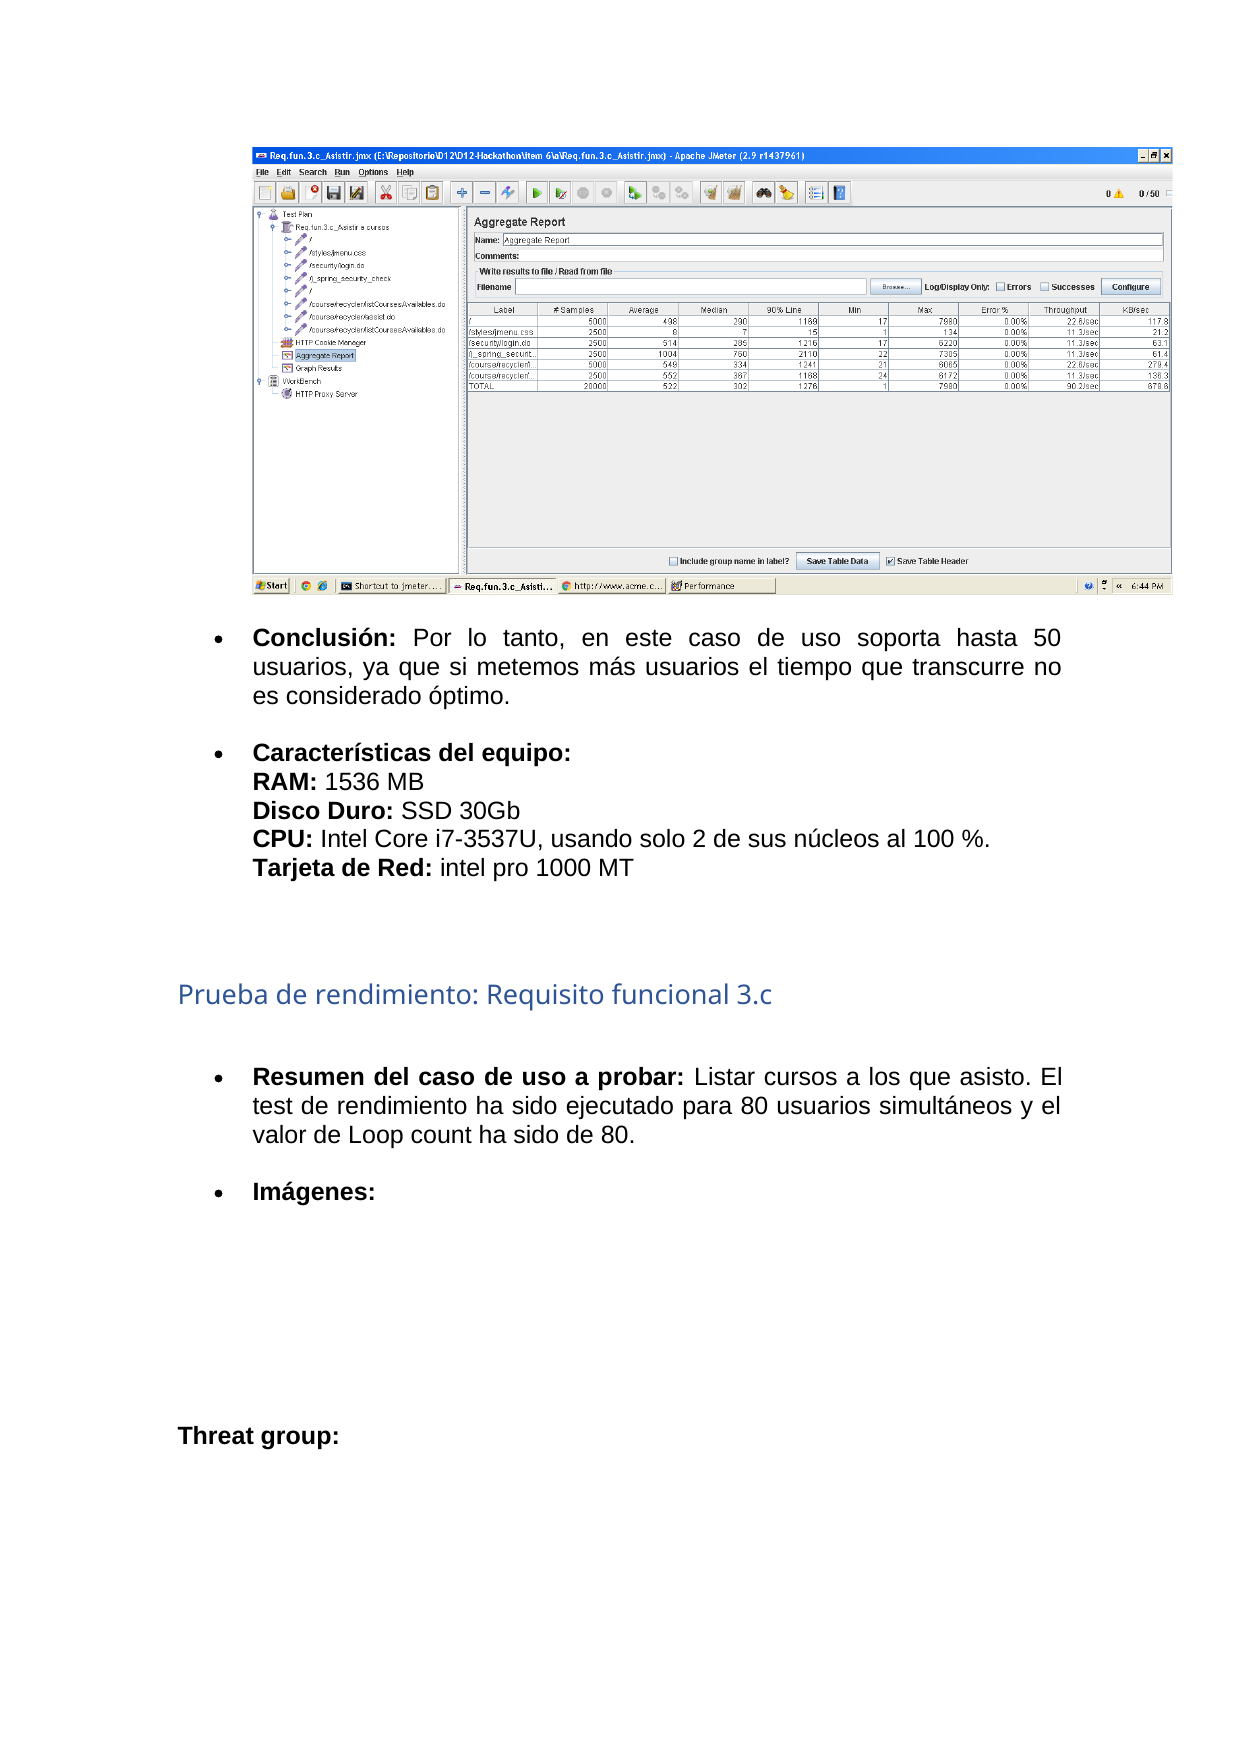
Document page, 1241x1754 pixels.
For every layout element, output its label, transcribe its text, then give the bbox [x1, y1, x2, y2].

list Características del equipo: [215, 738, 1063, 767]
text CPU: Intel Core i7-3537U, usando solo 2 de sus núcleos al 100 %. [252, 824, 1063, 853]
picture [252, 147, 1173, 595]
text Tarjeta de Red: intel pro 1000 MT [252, 853, 1063, 882]
list Conclusión: Por lo tanto, en este caso de uso soporta hasta 50 usuarios, ya que si metemos más usuarios el tiempo que transcurre no es considerado óptimo. [215, 623, 1063, 709]
list Imágenes: [215, 1177, 1063, 1206]
text Disco Duro: SSD 30Gb [177, 796, 1063, 824]
subtitle Prueba de rendimiento: Requisito funcional 3.c [177, 976, 1063, 1013]
text Threat group: [177, 1421, 1063, 1450]
list Resumen del caso de uso a probar: Listar cursos a los que asisto. El test de rendimiento ha sido ejecutado para 80 usuarios simultáneos y el valor de Loop count ha sido de 80. [215, 1062, 1063, 1149]
text RAM: 1536 MB [252, 767, 1063, 796]
